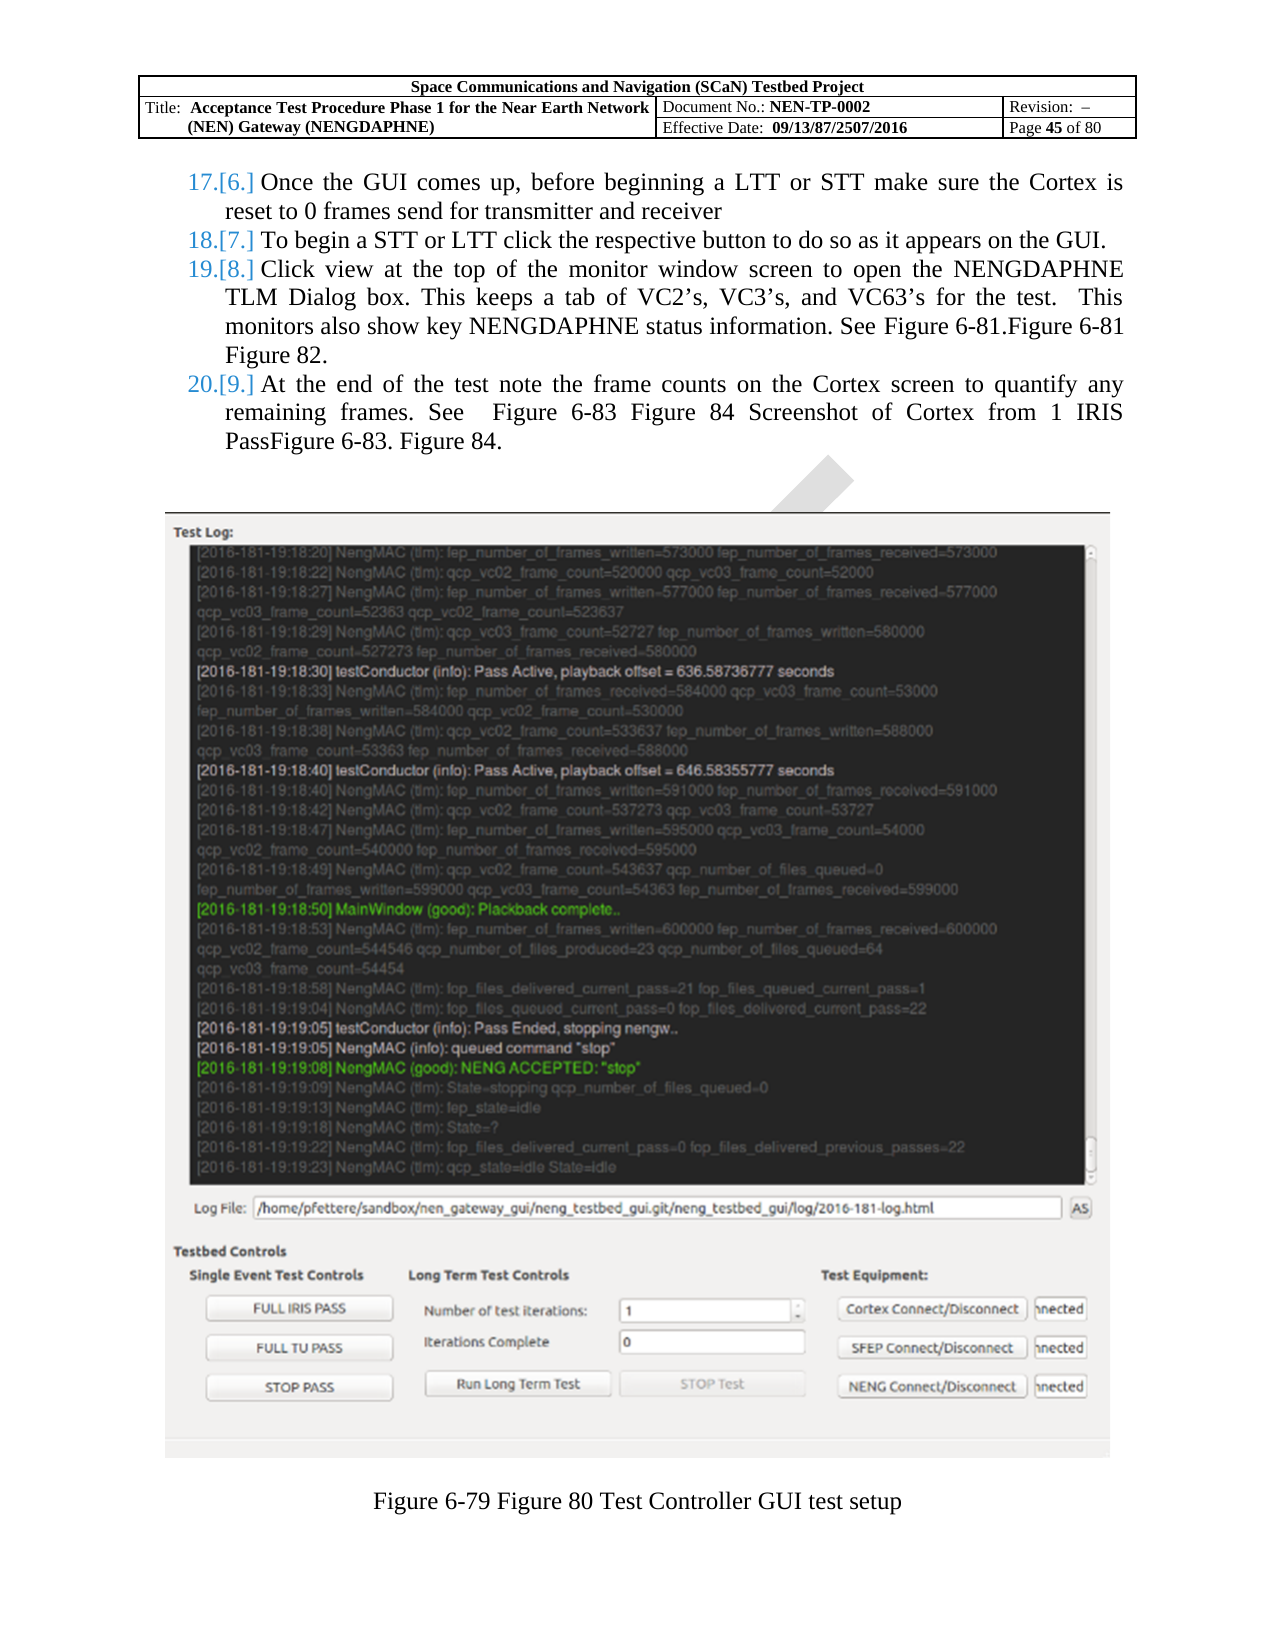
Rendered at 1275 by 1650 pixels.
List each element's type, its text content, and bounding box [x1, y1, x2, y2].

picture [165, 512, 1111, 1458]
text 6Test Controller GUI test setup [150, 1486, 1125, 1515]
list To begin a STT or LTT click the respective button to do so as it appears on the GUI. [187, 225, 1125, 254]
list At the end of the test note the frame counts on the Cortex screen to quantify any remaining frames. See [187, 369, 1125, 455]
list Once the GUI comes up, before beginning a LTT or STT make sure the Cortex is reset to 0 frames send for transmitter and receiver [187, 167, 1125, 225]
list Click view at the top of the monitor window screen to open the TLM Dialog box. This keeps a tab of VC2’s, VC3’s, and VC63’s for the test. This monitors also show key status information. See [187, 254, 1125, 369]
